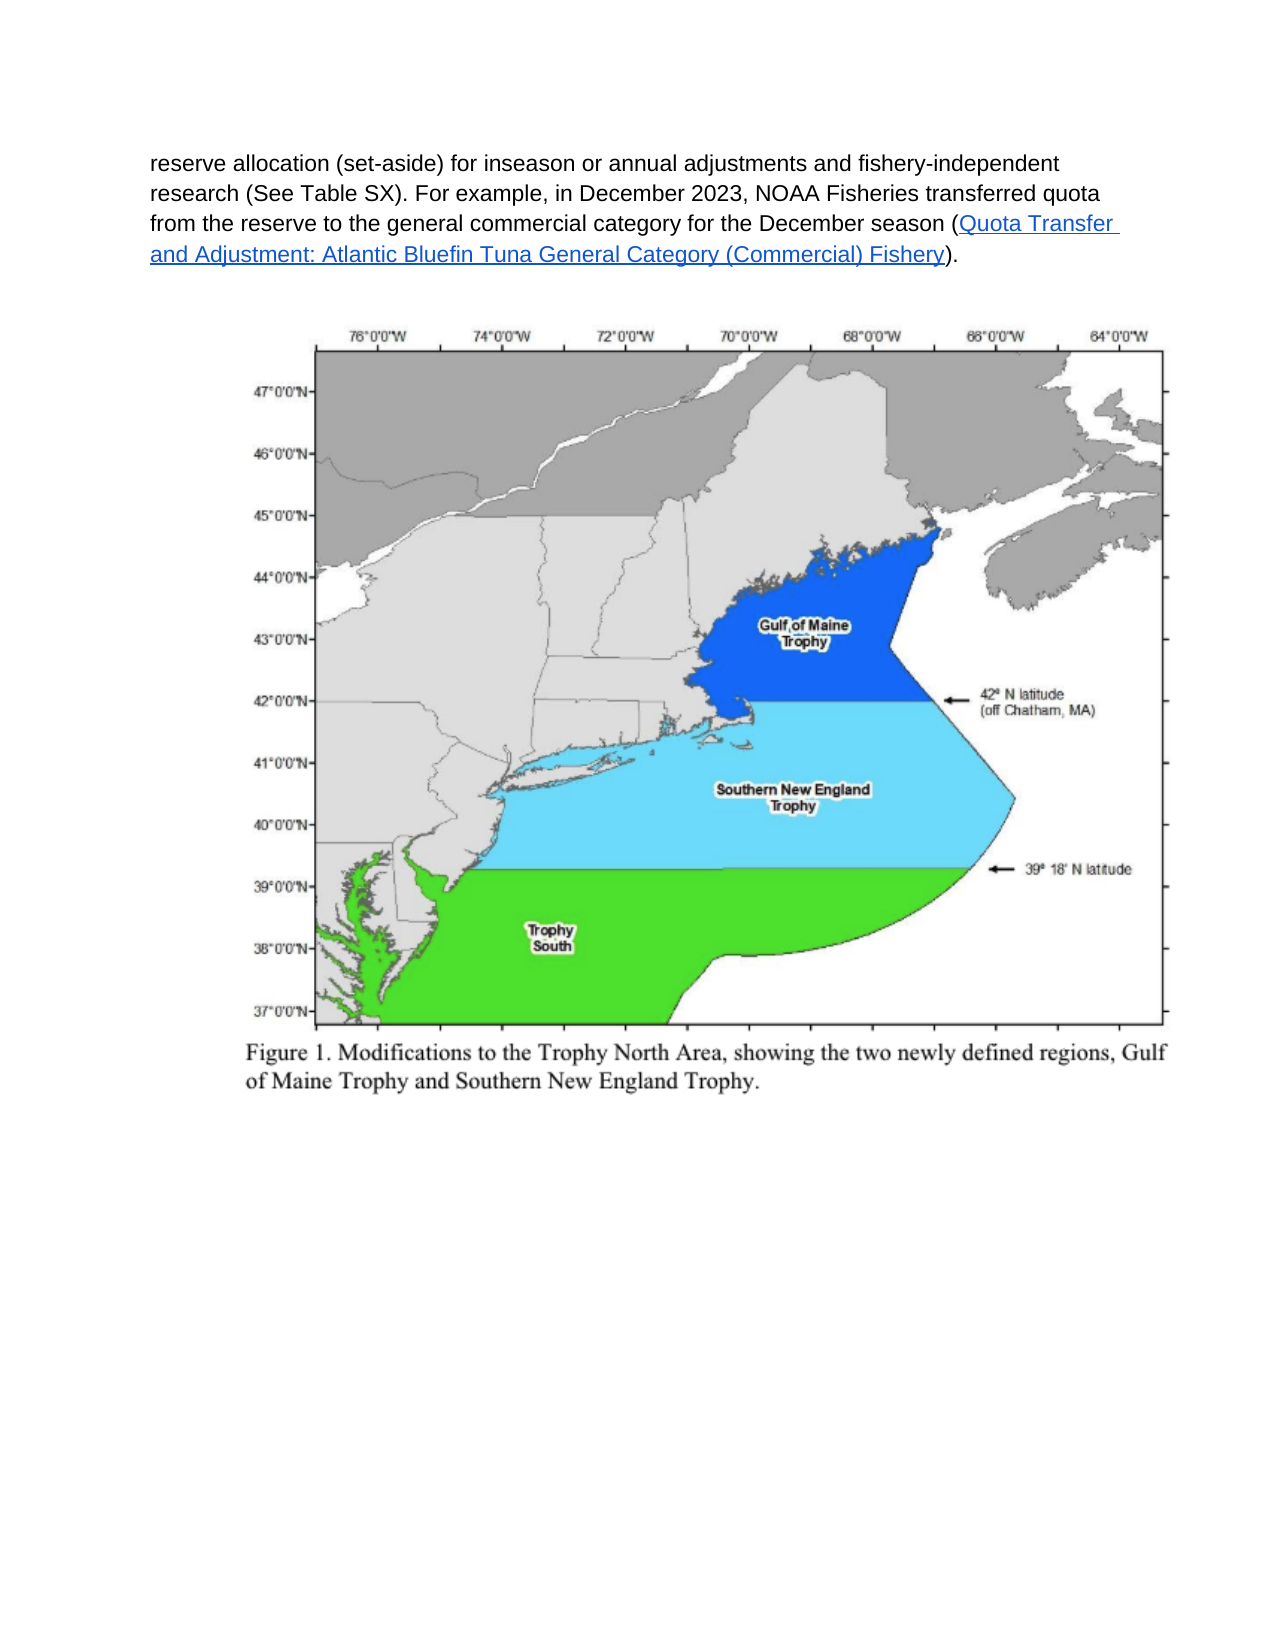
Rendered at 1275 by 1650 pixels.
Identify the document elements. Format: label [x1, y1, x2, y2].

text [150, 150, 1125, 267]
picture [225, 301, 1200, 1129]
